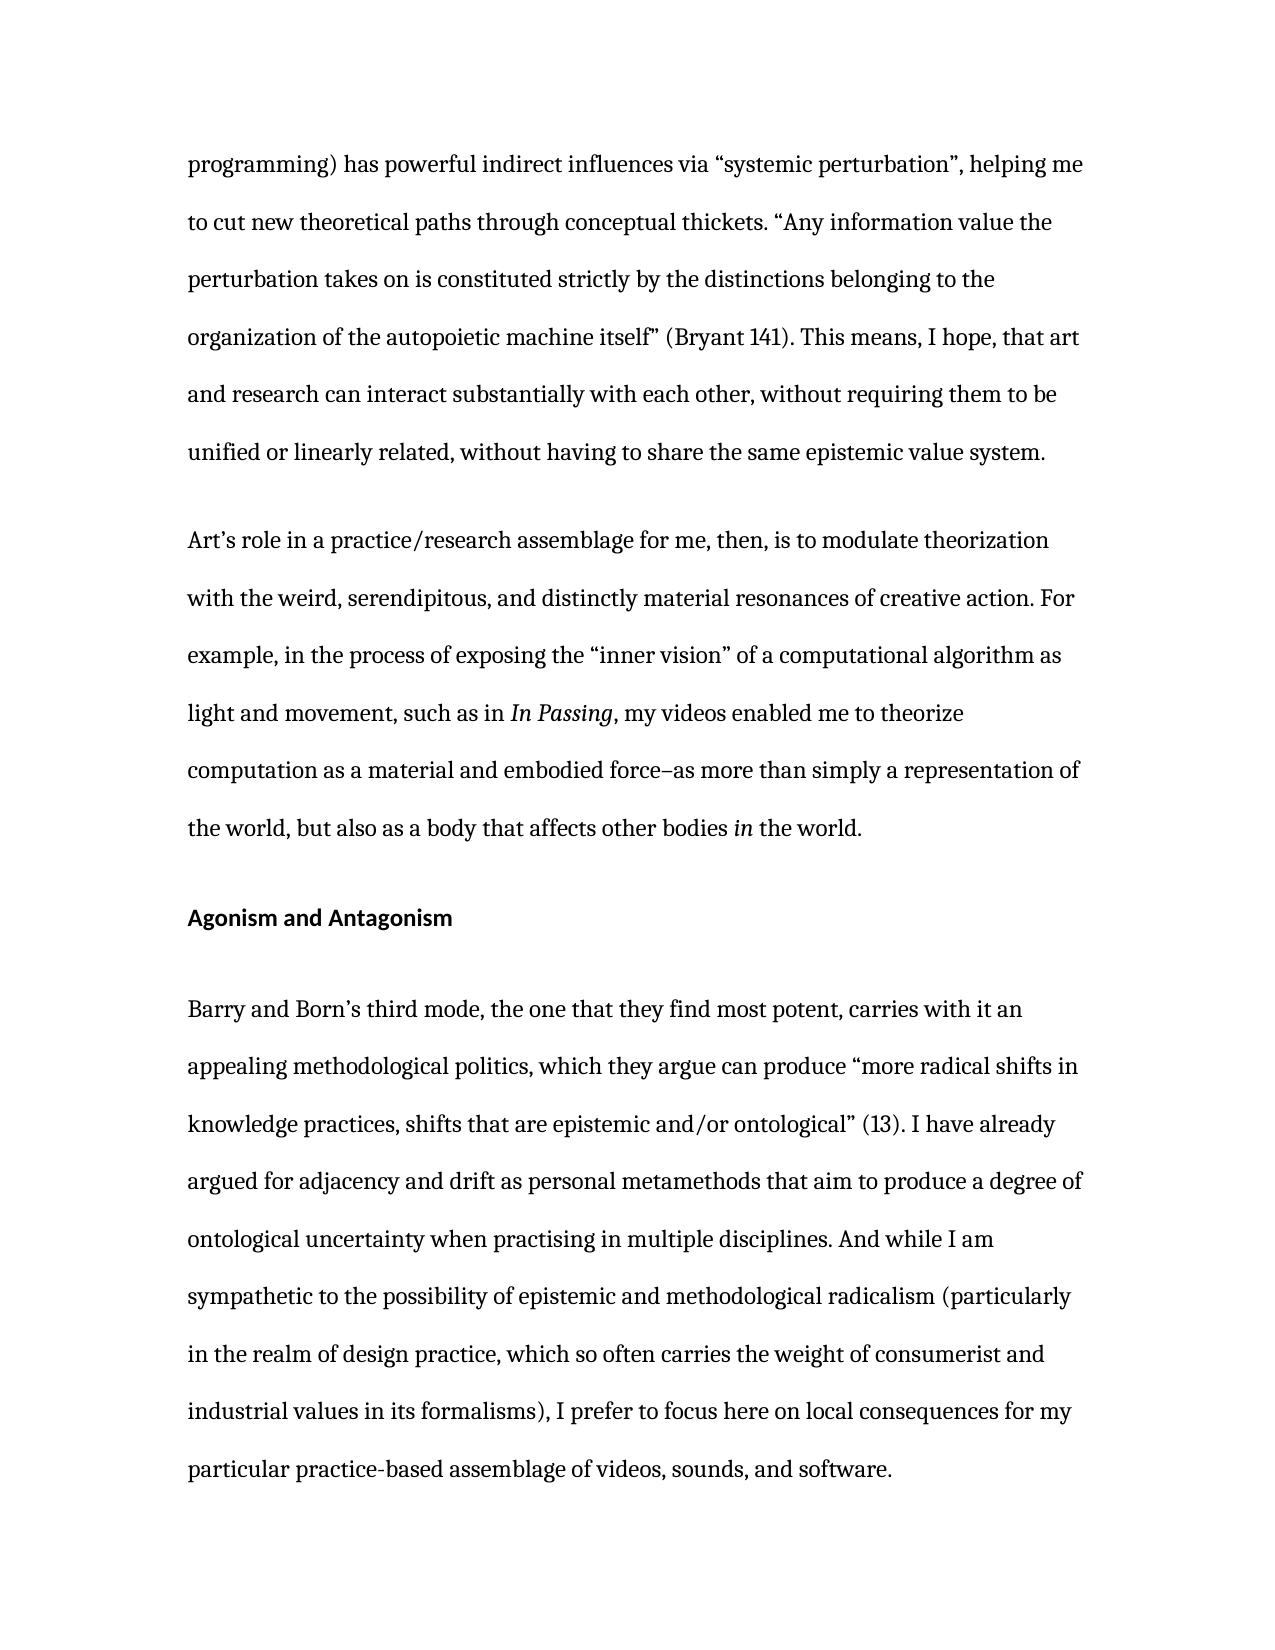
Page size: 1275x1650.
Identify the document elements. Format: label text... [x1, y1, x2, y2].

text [187, 150, 1087, 466]
text Barry and Born’s third mode, the one that they find most potent, carries with it an appealing methodological politics, which they argue can produce “more radical shifts in knowledge practices, shifts that are epistemic and/or ontological” (13). I have already argued for adjacency and drift as personal metamethods that aim to produce a degree of ontological uncertainty when practising in multiple disciplines. And while I am sympathetic to the possibility of epistemic and methodological radicalism (particularly in the realm of design practice, which so often carries the weight of consumerist and industrial values in its formalisms), I prefer to focus here on local consequences for my particular practice-based assemblage of videos, sounds, and software. [187, 995, 1087, 1483]
text Art’s role in a practice/research assemblage for me, then, is to modulate theorization with the weird, serendipitous, and distinctly material resonances of creative action. For example, in the process of exposing the “inner vision” of a computational algorithm as light and movement, such as in In Passing, my videos enabled me to theorize computation as a material and embodied force–as more than simply a representation of the world, but also as a body that affects other bodies in the world. [187, 526, 1087, 842]
subtitle Agonism and Antagonism [187, 902, 1087, 933]
